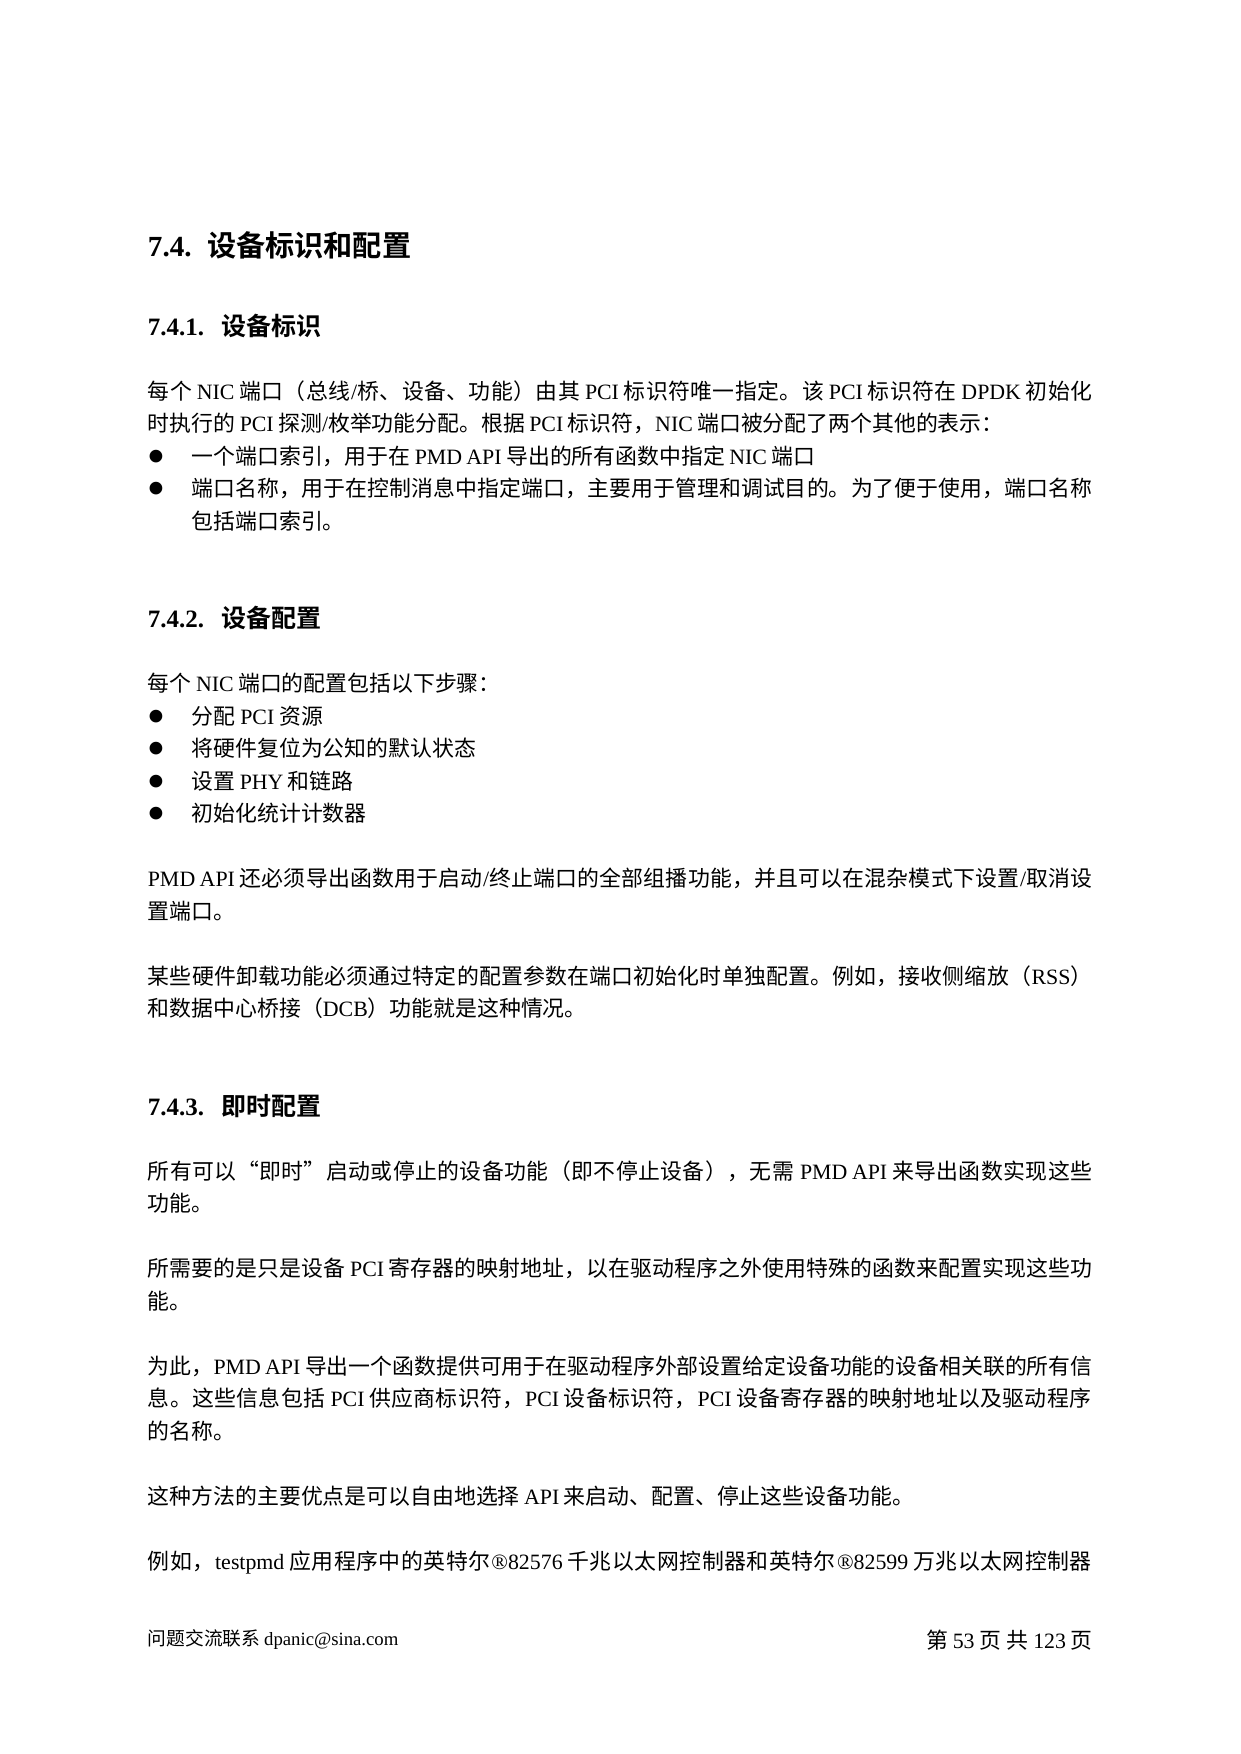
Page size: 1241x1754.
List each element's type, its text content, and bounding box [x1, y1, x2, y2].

text 这种方法的主要优点是可以自由地选择API来启动、配置、停止这些设备功能。 [148, 1478, 1092, 1511]
list 分配 PCI 资源 [148, 698, 1092, 731]
list 初始化统计计数器 [148, 796, 1092, 828]
text PMD API还必须导出函数用于启动/终止端口的全部组播功能，并且可以在混杂模式下设置/取消设置端口。 [148, 861, 1092, 926]
list 一个端口索引，用于在PMD API导出的所有函数中指定NIC端口 [148, 438, 1092, 471]
list 设置PHY和链路 [148, 763, 1092, 796]
text 某些硬件卸载功能必须通过特定的配置参数在端口初始化时单独配置。例如，接收侧缩放（RSS）和数据中心桥接（DCB）功能就是这种情况。 [148, 958, 1092, 1023]
text 每个NIC端口（总线/桥、设备、功能）由其PCI标识符唯一指定。该PCI标识符在DPDK初始化时执行的PCI探测/枚举功能分配。根据PCI标识符，NIC端口被分配了两个其他的表示： [148, 373, 1092, 438]
text 所有可以“即时”启动或停止的设备功能（即不停止设备），无需PMD API来导出函数实现这些功能。 [148, 1153, 1092, 1218]
list 端口名称，用于在控制消息中指定端口，主要用于管理和调试目的。为了便于使用，端口名称包括端口索引。 [148, 471, 1092, 536]
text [148, 1543, 1092, 1576]
text 每个NIC端口的配置包括以下步骤： [148, 666, 1092, 698]
list 将硬件复位为公知的默认状态 [148, 731, 1092, 763]
subtitle 设备标识 [148, 292, 1092, 357]
text 为此，PMD API导出一个函数提供可用于在驱动程序外部设置给定设备功能的设备相关联的所有信息。这些信息包括PCI供应商标识符，PCI设备标识符，PCI设备寄存器的映射地址以及驱动程序的名称。 [148, 1348, 1092, 1446]
subtitle 设备配置 [148, 584, 1092, 649]
text 所需要的是只是设备PCI寄存器的映射地址，以在驱动程序之外使用特殊的函数来配置实现这些功能。 [148, 1251, 1092, 1316]
subtitle 即时配置 [148, 1072, 1092, 1137]
subtitle 设备标识和配置 [148, 211, 1092, 276]
